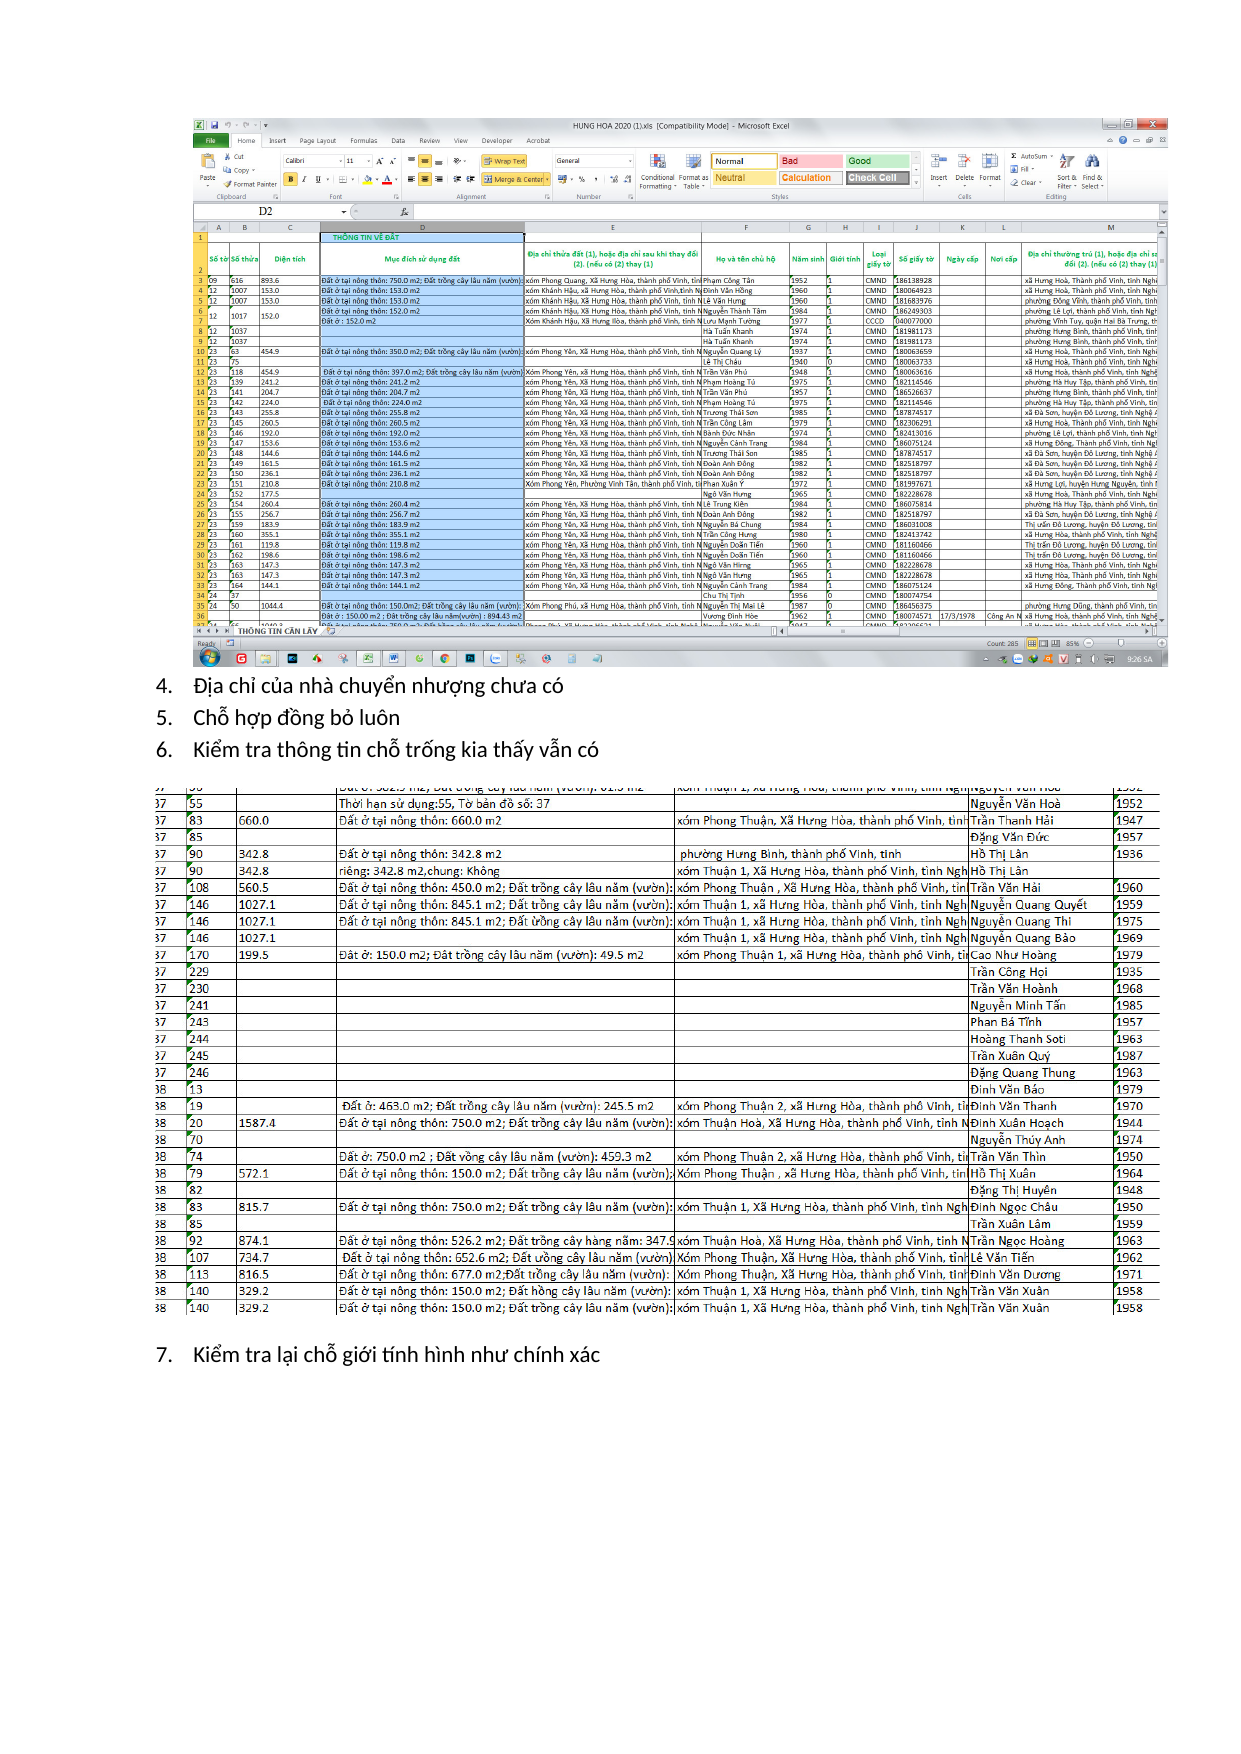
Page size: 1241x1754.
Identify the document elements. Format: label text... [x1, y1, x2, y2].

list Kiểm tra lại chỗ giới tính hình như chính xác [156, 1340, 1122, 1368]
list Kiểm tra thông tin chỗ trống kia thấy vẫn có [156, 735, 1122, 763]
list Địa chỉ của nhà chuyển nhượng chưa có [156, 671, 1122, 699]
picture [155, 788, 1160, 1315]
picture [193, 118, 1169, 667]
list Chỗ hợp đồng bỏ luôn [156, 703, 1122, 731]
